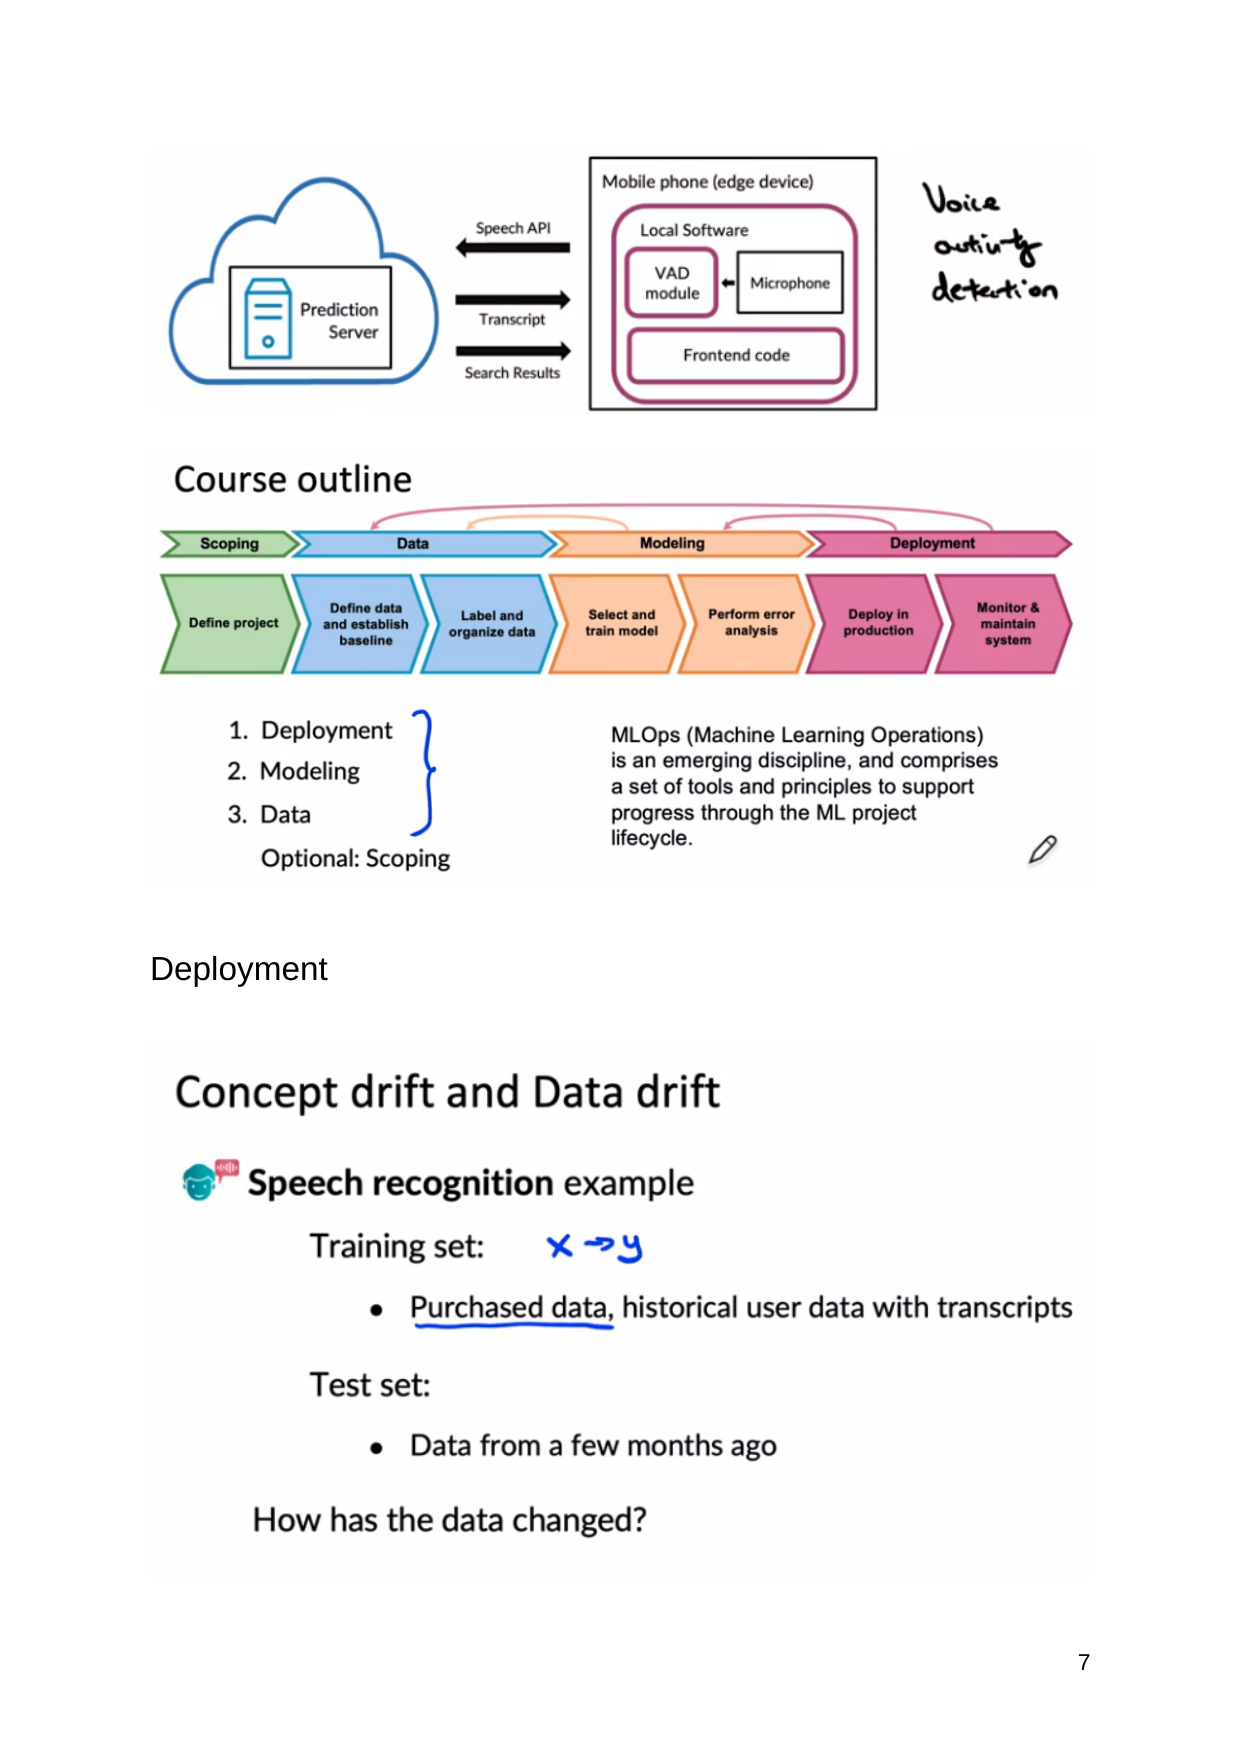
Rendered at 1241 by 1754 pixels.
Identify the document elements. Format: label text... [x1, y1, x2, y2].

subtitle Deployment [150, 949, 1090, 987]
picture [150, 150, 1091, 415]
picture [150, 1039, 1091, 1579]
picture [150, 447, 1091, 887]
